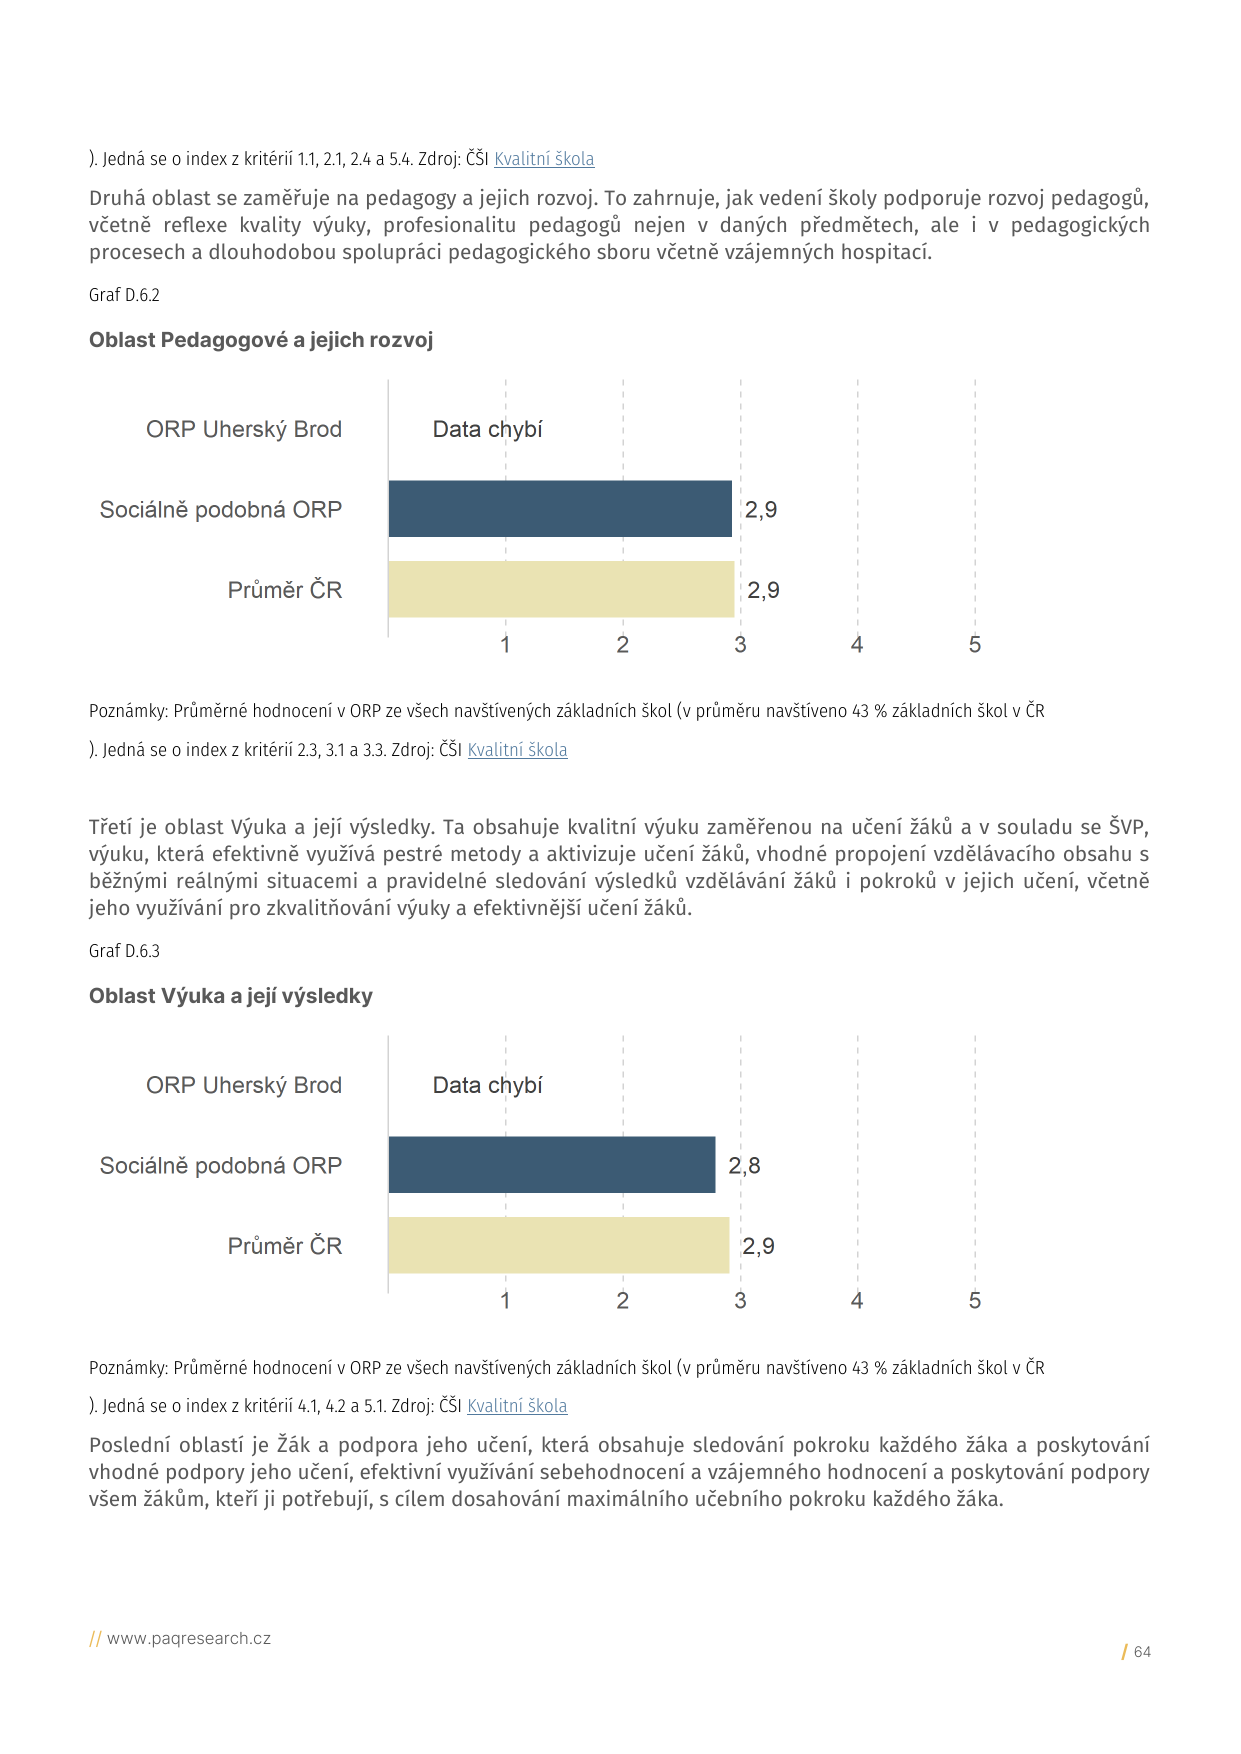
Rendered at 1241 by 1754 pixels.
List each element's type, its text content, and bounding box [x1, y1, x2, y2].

text ). Jedná se o index z kritérií 4.1, 4.2 a 5.1. Zdroj: ČŠI Kvalitní škola [89, 1395, 1152, 1417]
text Poznámky: Průměrné hodnocení v ORP ze všech navštívených základních škol (v průměru navštíveno 43 % základních škol v ČR [89, 1357, 1152, 1379]
text Oblast Pedagogové a jejich rozvoj [89, 322, 1152, 352]
text Třetí je oblast Výuka a její výsledky. Ta obsahuje kvalitní výuku zaměřenou na učení žáků a v souladu se ŠVP, výuku, která efektivně využívá pestré metody a aktivizuje učení žáků, vhodné propojení vzdělávacího obsahu s běžnými reálnými situacemi a pravidelné sledování výsledků vzdělávání žáků i pokroků v jejich učení, včetně jeho využívání pro zkvalitňování výuky a efektivnější učení žáků. [89, 815, 1152, 921]
text Druhá oblast se zaměřuje na pedagogy a jejich rozvoj. To zahrnuje, jak vedení školy podporuje rozvoj pedagogů, včetně reflexe kvality výuky, profesionalitu pedagogů nejen v daných předmětech, ale i v pedagogických procesech a dlouhodobou spolupráci pedagogického sboru včetně vzájemných hospitací. [89, 186, 1152, 265]
picture [88, 352, 1139, 684]
text ). Jedná se o index z kritérií 1.1, 2.1, 2.4 a 5.4. Zdroj: ČŠI Kvalitní škola [89, 148, 1152, 170]
text Graf D.6.3 [89, 940, 1152, 962]
text Graf D.6.2 [89, 284, 1152, 306]
text Oblast Výuka a její výsledky [89, 978, 1152, 1008]
text ). Jedná se o index z kritérií 2.3, 3.1 a 3.3. Zdroj: ČŠI Kvalitní škola [89, 739, 1152, 761]
text Poznámky: Průměrné hodnocení v ORP ze všech navštívených základních škol (v průměru navštíveno 43 % základních škol v ČR [89, 700, 1152, 723]
picture [88, 1008, 1139, 1340]
text Poslední oblastí je Žák a podpora jeho učení, která obsahuje sledování pokroku každého žáka a poskytování vhodné podpory jeho učení, efektivní využívání sebehodnocení a vzájemného hodnocení a poskytování podpory všem žákům, kteří ji potřebují, s cílem dosahování maximálního učebního pokroku každého žáka. [89, 1433, 1152, 1512]
